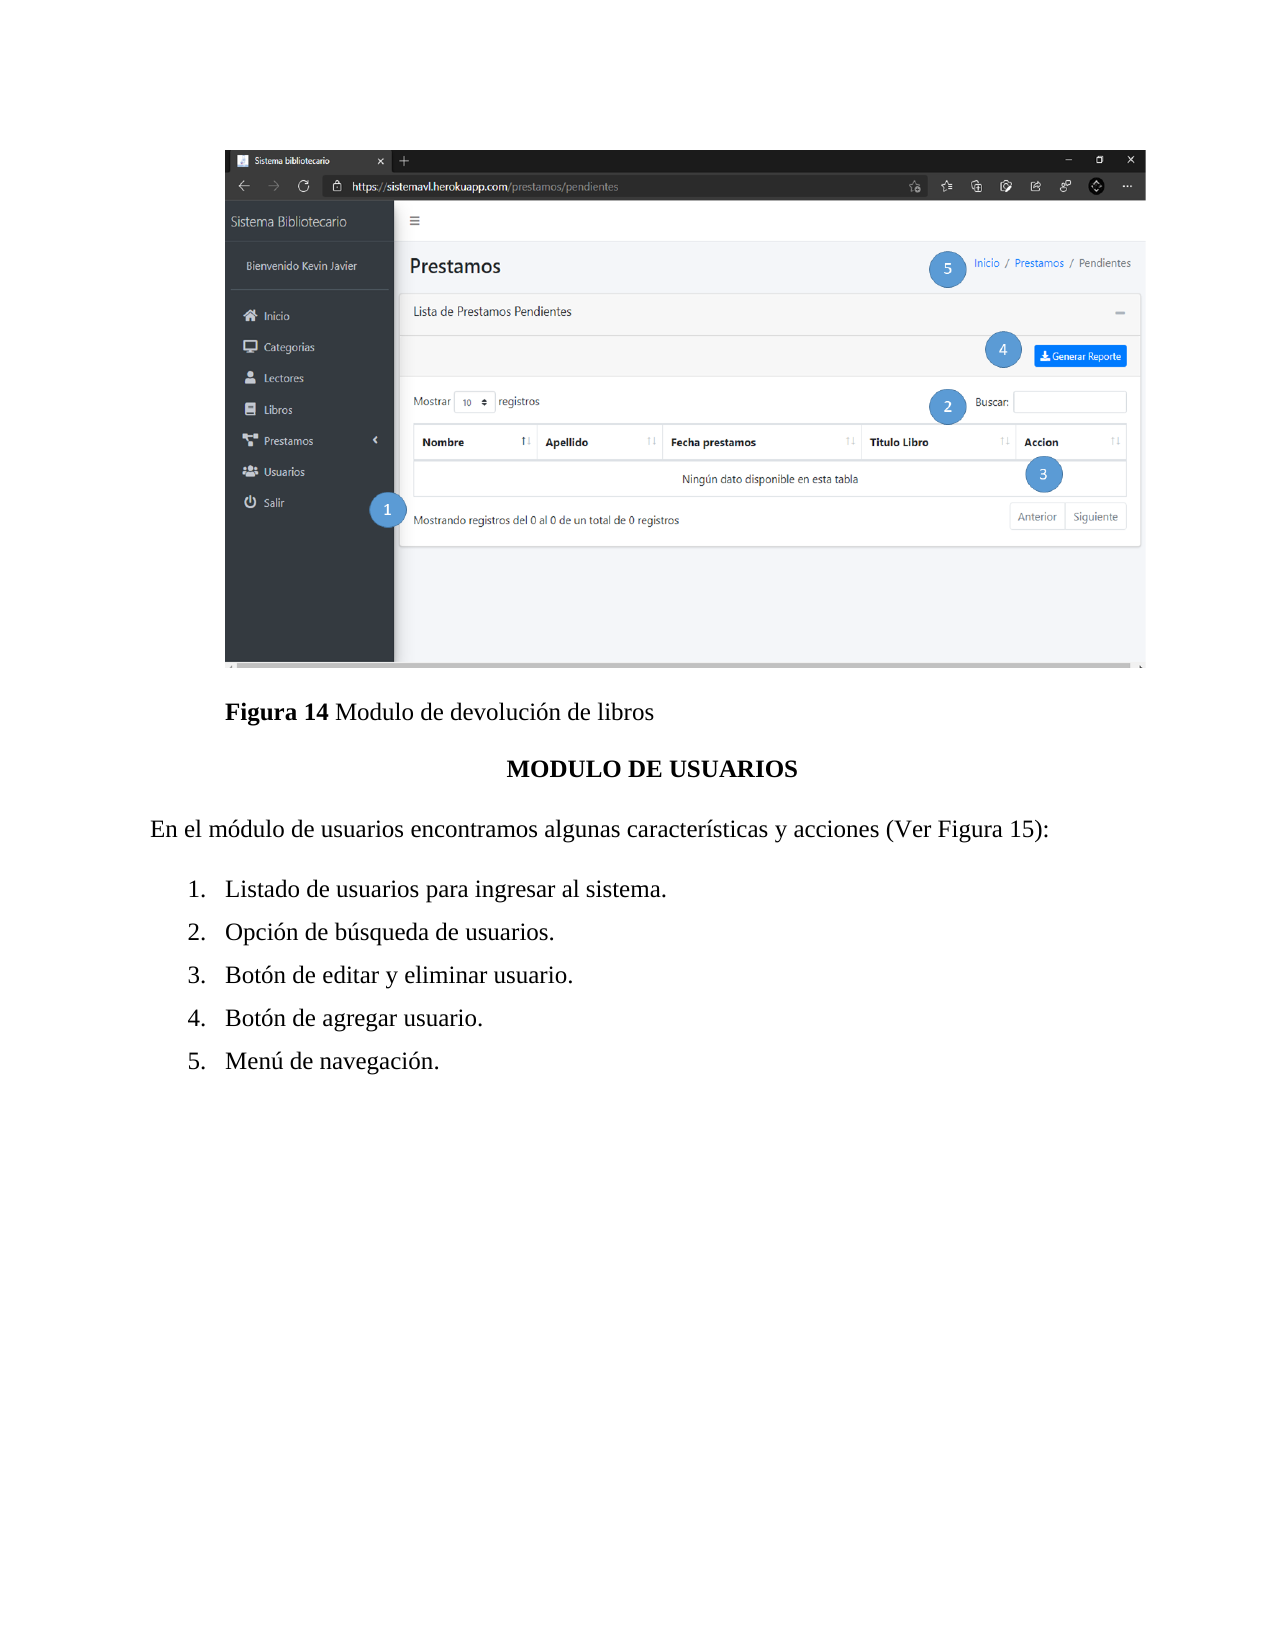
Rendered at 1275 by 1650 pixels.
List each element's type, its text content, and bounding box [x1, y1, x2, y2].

list Botón de agregar usuario. [187, 1003, 1125, 1032]
text Figura 14 Modulo de devolución de libros [225, 697, 1125, 725]
text MODULO DE USUARIOS [150, 754, 1125, 783]
list Opción de búsqueda de usuarios. [187, 917, 1125, 946]
list Listado de usuarios para ingresar al sistema. [187, 874, 1125, 902]
picture [225, 150, 1146, 668]
text En el módulo de usuarios encontramos algunas características y acciones (Ver Figura 15): [150, 814, 1125, 843]
list Menú de navegación. [187, 1046, 1125, 1075]
list Botón de editar y eliminar usuario. [187, 960, 1125, 989]
